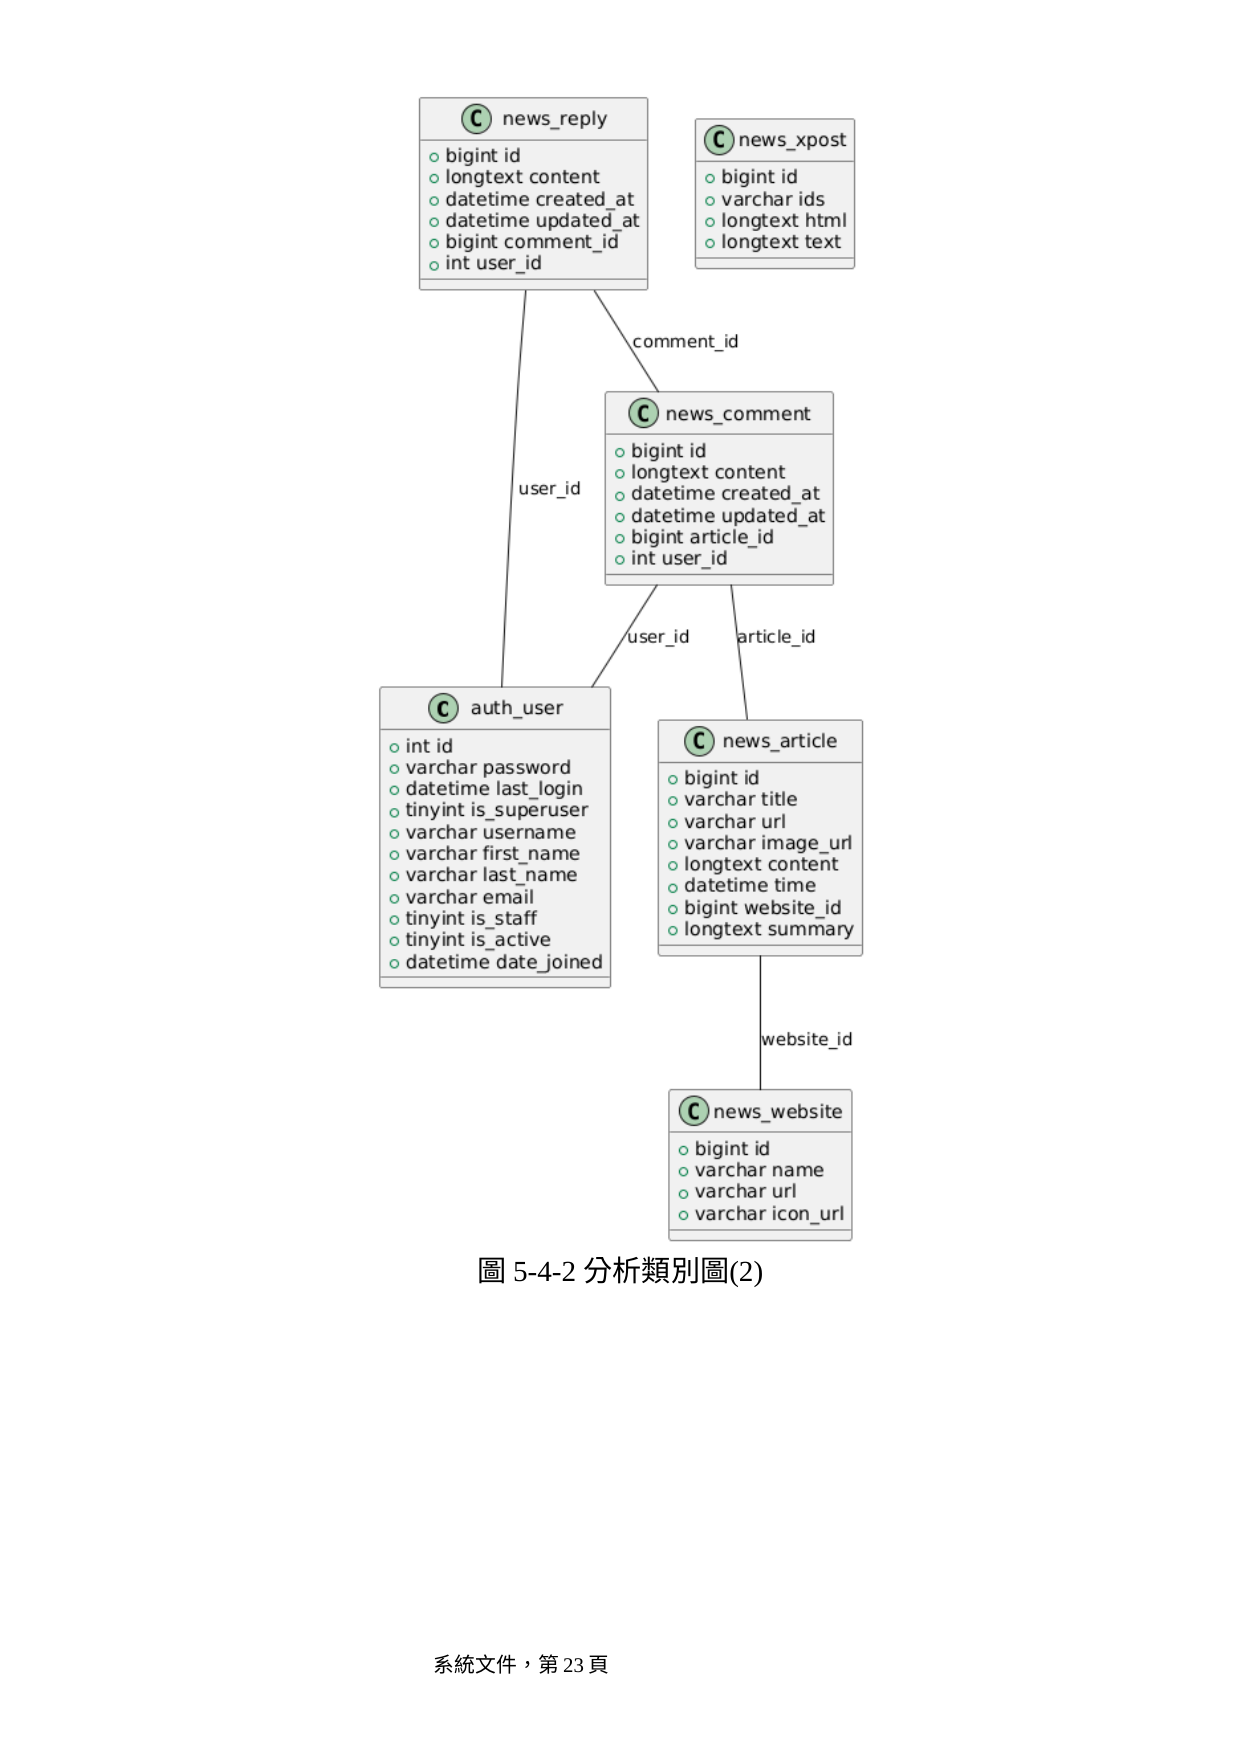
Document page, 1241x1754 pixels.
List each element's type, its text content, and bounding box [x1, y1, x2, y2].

text 圖 5-4-2 分析類別圖(2) [89, 1247, 1152, 1290]
picture [370, 88, 870, 1248]
